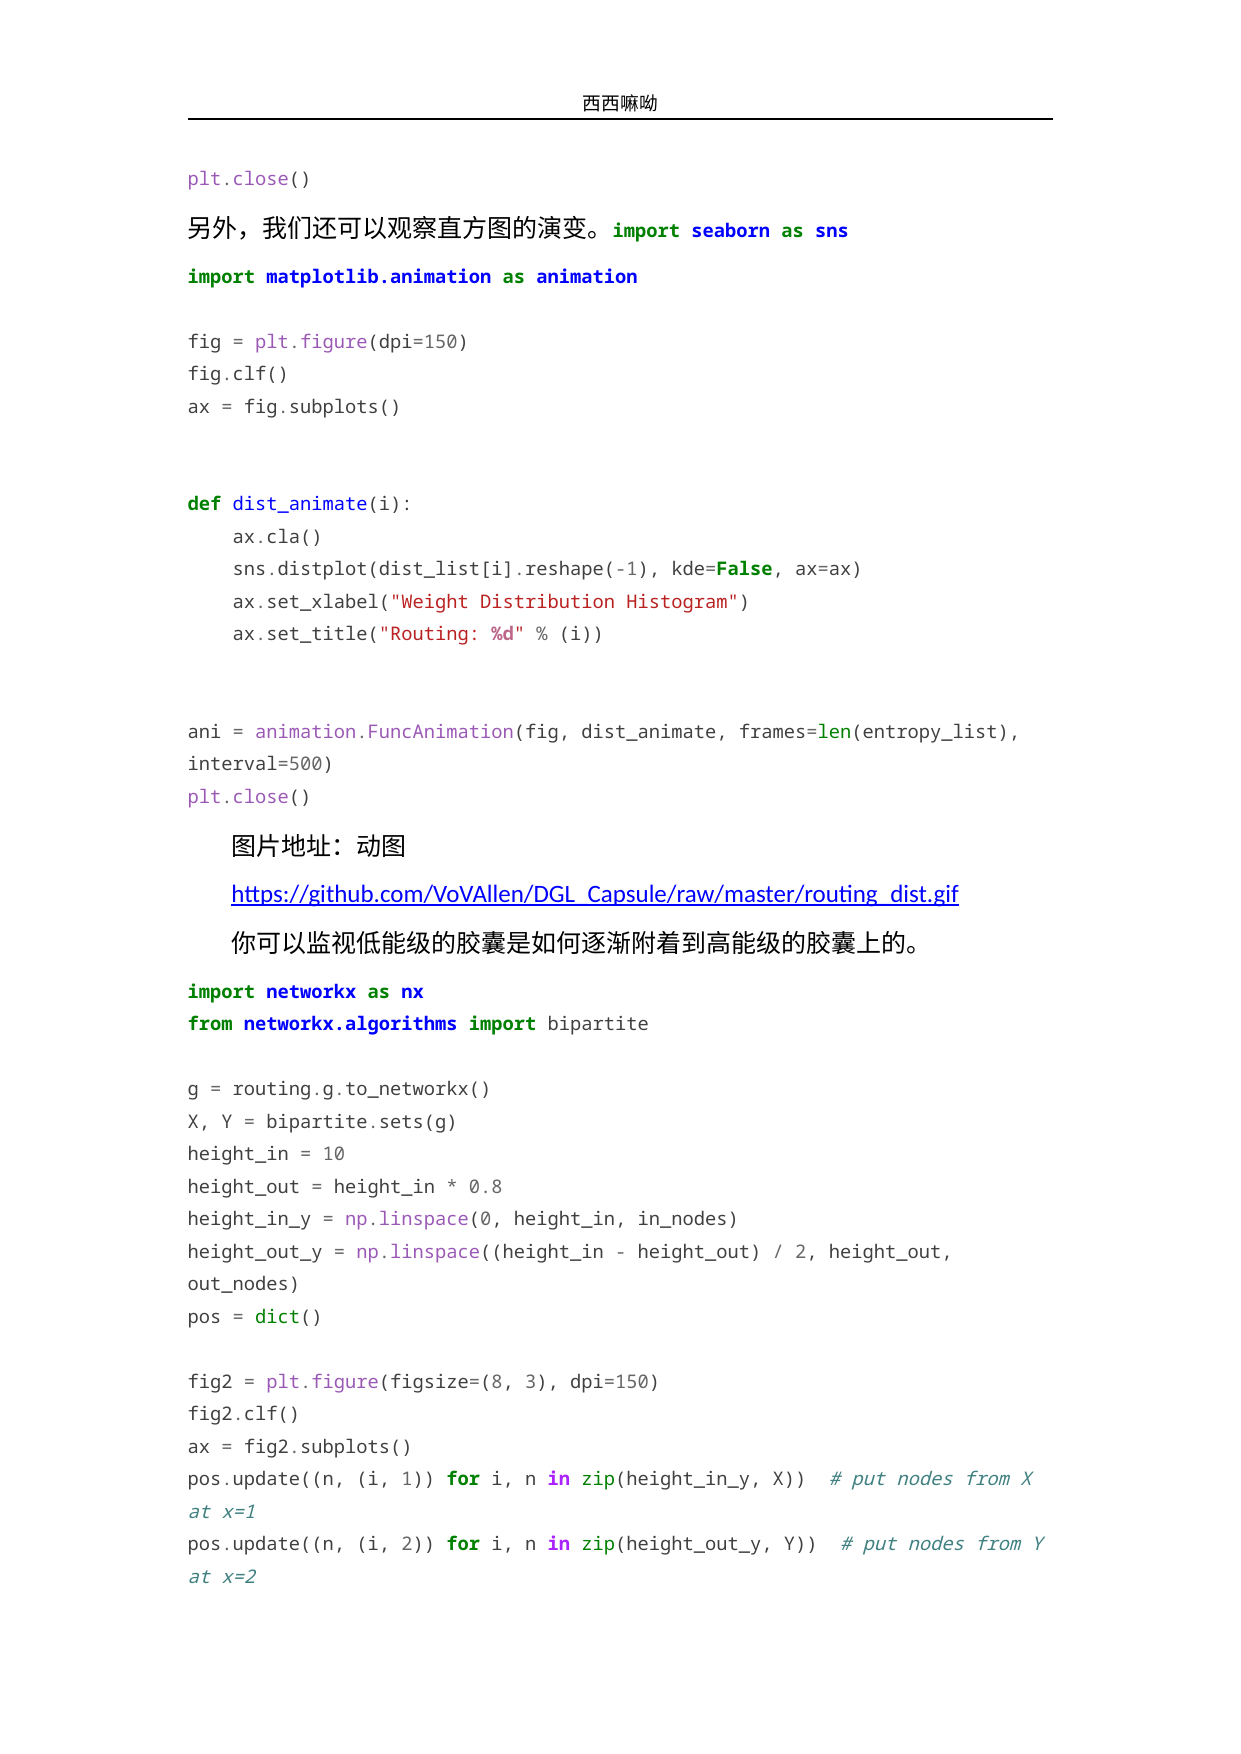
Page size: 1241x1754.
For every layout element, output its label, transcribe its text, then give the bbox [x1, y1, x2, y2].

text 你可以监视低能级的胶囊是如何逐渐附着到高能级的胶囊上的。 [187, 909, 1053, 974]
text def dist_animate(i): [187, 487, 1053, 519]
text pos.update((n, (i, 1)) for i, n in zip(height_in_y, X)) # put nodes from X at x=1 [187, 1462, 1053, 1527]
text pos.update((n, (i, 2)) for i, n in zip(height_out_y, Y)) # put nodes from Y at x=2 [187, 1527, 1053, 1592]
text 另外，我们还可以观察直方图的演变。import seaborn as sns [187, 194, 1053, 259]
text 图片地址：动图 [187, 812, 1053, 877]
text https://github.com/VoVAllen/DGL_Capsule/raw/master/routing_dist.gif [187, 877, 1053, 909]
text ax.set_xlabel("Weight Distribution Histogram") [187, 584, 1053, 617]
text plt.close() [187, 162, 1053, 194]
text sns.distplot(dist_list[i].reshape(-1), kde=False, ax=ax) [187, 552, 1053, 584]
text from networkx.algorithms import bipartite [187, 1007, 1053, 1039]
text fig2.clf() [187, 1397, 1053, 1429]
text fig2 = plt.figure(figsize=(8, 3), dpi=150) [187, 1364, 1053, 1397]
text ax = fig.subplots() [187, 389, 1053, 422]
text plt.close() [187, 779, 1053, 812]
text height_out = height_in * 0.8 [187, 1169, 1053, 1202]
text height_out_y = np.linspace((height_in - height_out) / 2, height_out, out_nodes) [187, 1234, 1053, 1299]
text import networkx as nx [187, 974, 1053, 1007]
text ax.set_title("Routing: %d" % (i)) [187, 617, 1053, 649]
text fig = plt.figure(dpi=150) [187, 324, 1053, 357]
text height_in = 10 [187, 1137, 1053, 1169]
text ax.cla() [187, 519, 1053, 552]
text ax = fig2.subplots() [187, 1429, 1053, 1462]
text g = routing.g.to_networkx() [187, 1072, 1053, 1104]
text height_in_y = np.linspace(0, height_in, in_nodes) [187, 1202, 1053, 1234]
text ani = animation.FuncAnimation(fig, dist_animate, frames=len(entropy_list), interval=500) [187, 714, 1053, 779]
text pos = dict() [187, 1299, 1053, 1332]
text import matplotlib.animation as animation [187, 259, 1053, 292]
text X, Y = bipartite.sets(g) [187, 1104, 1053, 1137]
text fig.clf() [187, 357, 1053, 389]
